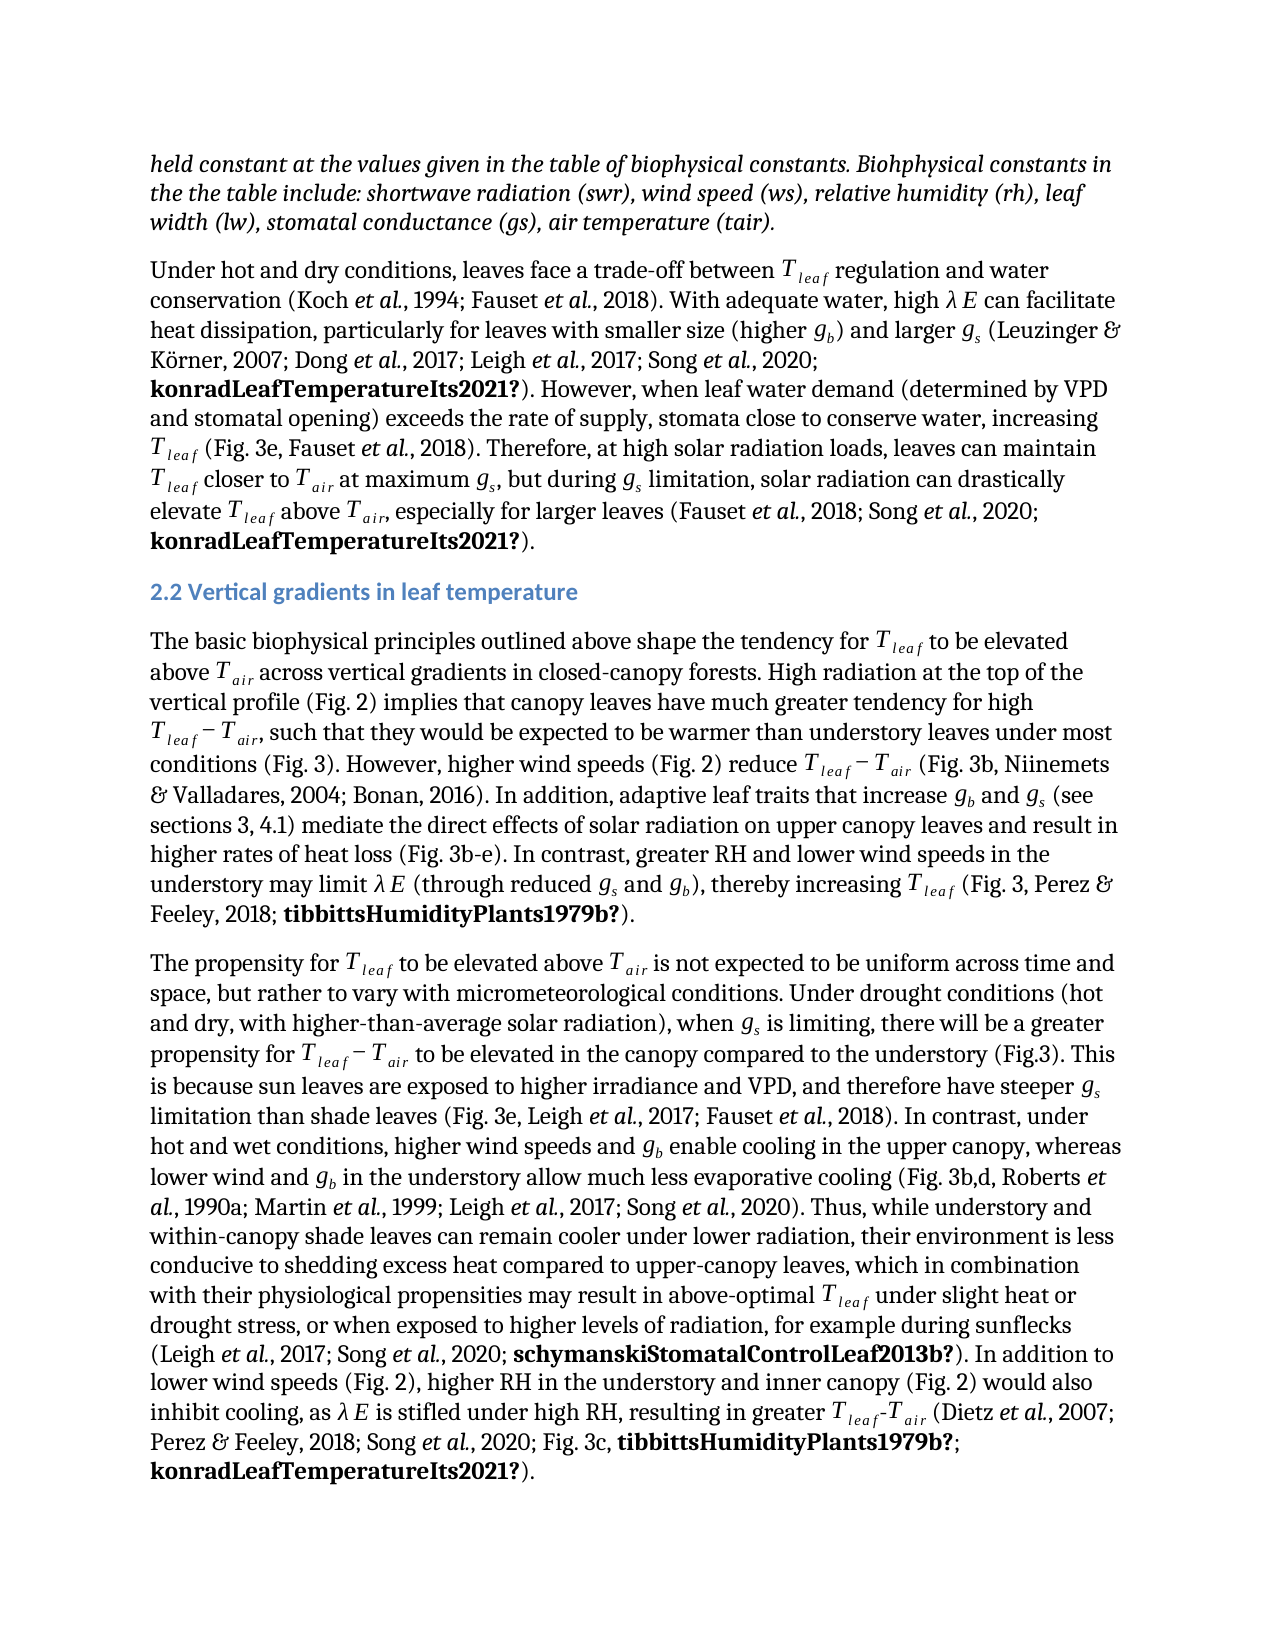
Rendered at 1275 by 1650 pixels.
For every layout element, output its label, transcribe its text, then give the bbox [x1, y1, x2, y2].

subtitle 2.2 Vertical gradients in leaf temperature [150, 576, 1125, 607]
text Under hot and dry conditions, leaves face a trade-off between regulation and water conservation (Koch et al., 1994; Fauset et al., 2018). With adequate water, high can facilitate heat dissipation, particularly for leaves with smaller size (higher ) and larger (Leuzinger & Körner, 2007; Dong et al., 2017; Leigh et al., 2017; Song et al., 2020; konradLeafTemperatureIts2021?). However, when leaf water demand (determined by VPD and stomatal opening) exceeds the rate of supply, stomata close to conserve water, increasing (Fig. 3e, Fauset et al., 2018). Therefore, at high solar radiation loads, leaves can maintain closer to at maximum , but during limitation, solar radiation can drastically elevate above , especially for larger leaves (Fauset et al., 2018; Song et al., 2020; konradLeafTemperatureIts2021?). [150, 255, 1125, 556]
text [150, 150, 1125, 236]
text The basic biophysical principles outlined above shape the tendency for to be elevated above across vertical gradients in closed-canopy forests. High radiation at the top of the vertical profile (Fig. 2) implies that canopy leaves have much greater tendency for high , such that they would be expected to be warmer than understory leaves under most conditions (Fig. 3). However, higher wind speeds (Fig. 2) reduce (Fig. 3b, Niinemets & Valladares, 2004; Bonan, 2016). In addition, adaptive leaf traits that increase and (see sections 3, 4.1) mediate the direct effects of solar radiation on upper canopy leaves and result in higher rates of heat loss (Fig. 3b-e). In contrast, greater RH and lower wind speeds in the understory may limit (through reduced and ), thereby increasing (Fig. 3, Perez & Feeley, 2018; tibbittsHumidityPlants1979b?). [150, 626, 1125, 929]
text The propensity for to be elevated above is not expected to be uniform across time and space, but rather to vary with micrometeorological conditions. Under drought conditions (hot and dry, with higher-than-average solar radiation), when is limiting, there will be a greater propensity for to be elevated in the canopy compared to the understory (Fig.3). This is because sun leaves are exposed to higher irradiance and VPD, and therefore have steeper limitation than shade leaves (Fig. 3e, Leigh et al., 2017; Fauset et al., 2018). In contrast, under hot and wet conditions, higher wind speeds and enable cooling in the upper canopy, whereas lower wind and in the understory allow much less evaporative cooling (Fig. 3b,d, Roberts et al., 1990a; Martin et al., 1999; Leigh et al., 2017; Song et al., 2020). Thus, while understory and within-canopy shade leaves can remain cooler under lower radiation, their environment is less conducive to shedding excess heat compared to upper-canopy leaves, which in combination with their physiological propensities may result in above-optimal under slight heat or drought stress, or when exposed to higher levels of radiation, for example during sunflecks (Leigh et al., 2017; Song et al., 2020; schymanskiStomatalControlLeaf2013b?). In addition to lower wind speeds (Fig. 2), higher RH in the understory and inner canopy (Fig. 2) would also inhibit cooling, as is stifled under high RH, resulting in greater - (Dietz et al., 2007; Perez & Feeley, 2018; Song et al., 2020; Fig. 3c, tibbittsHumidityPlants1979b?; konradLeafTemperatureIts2021?). [150, 947, 1125, 1486]
